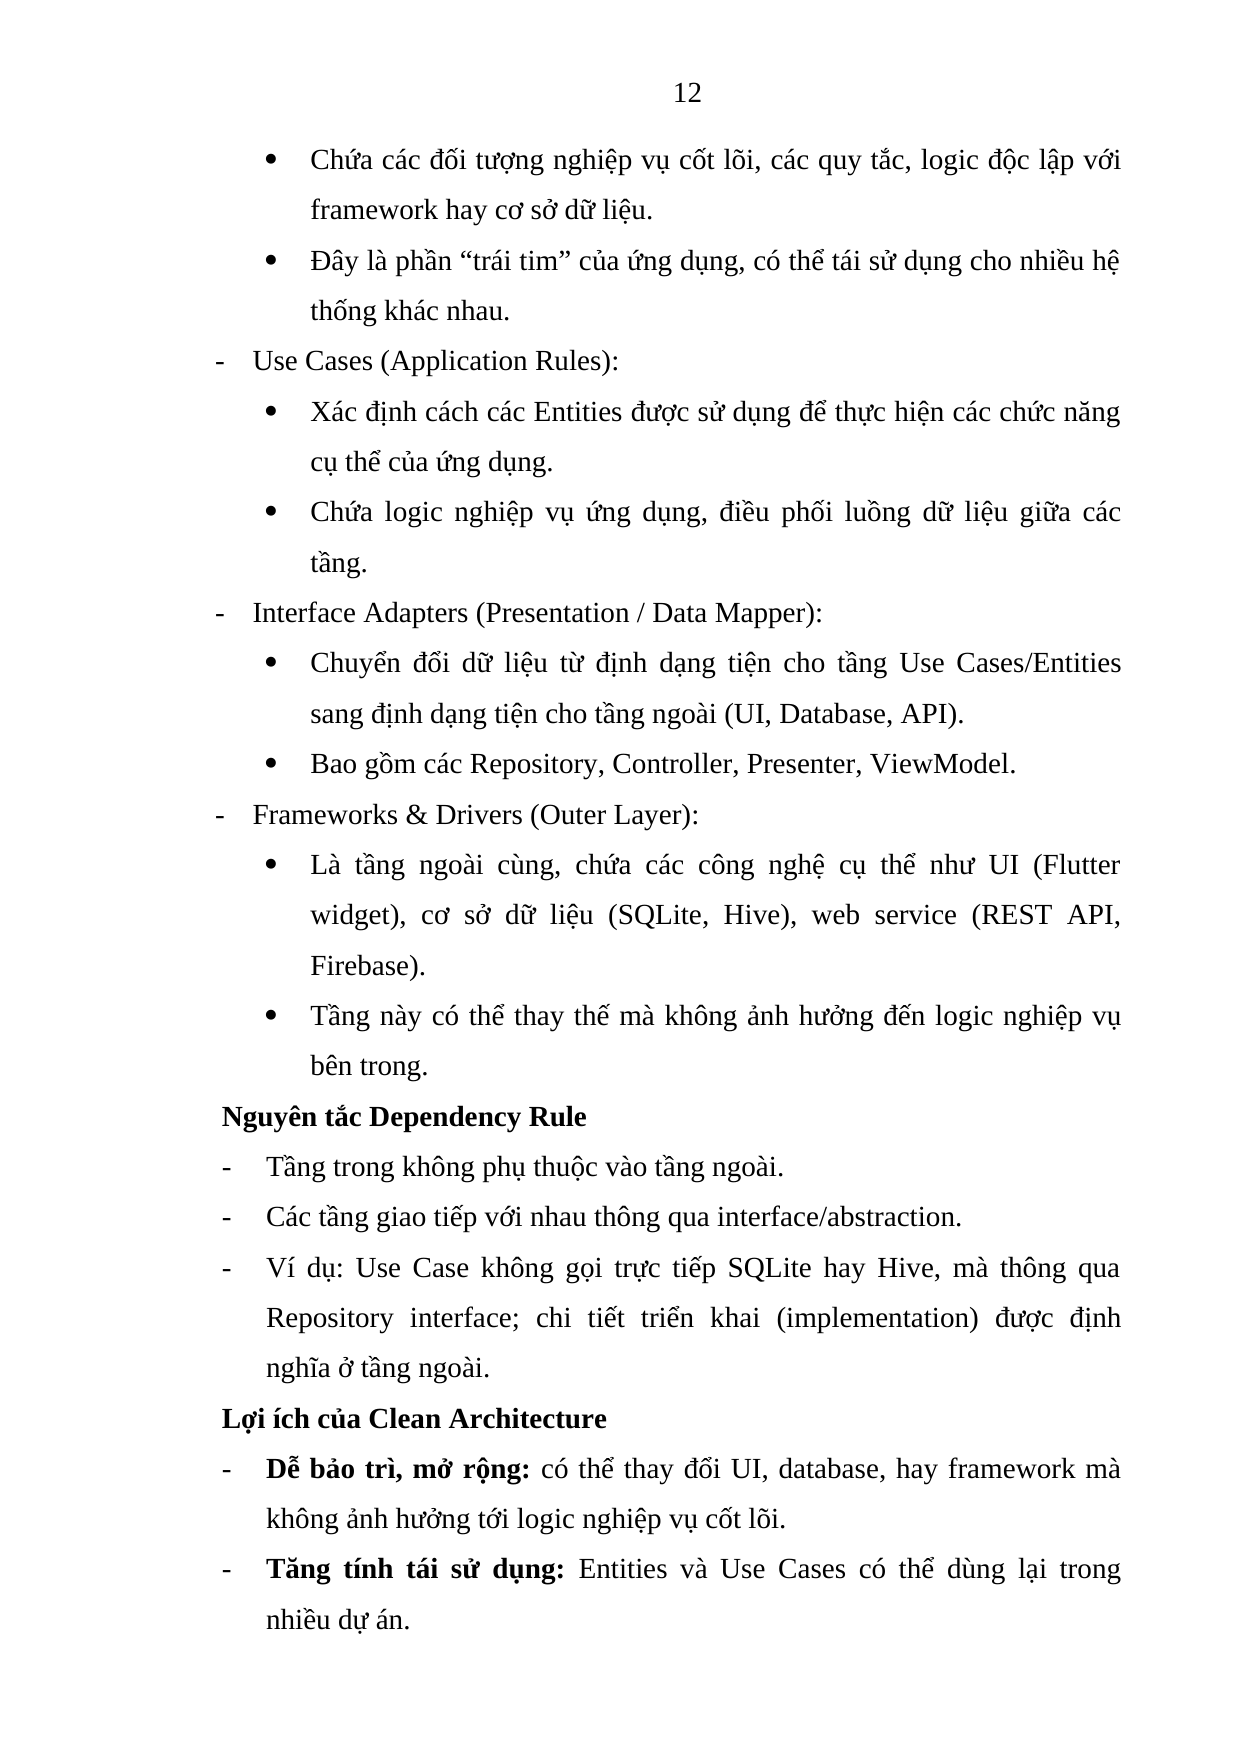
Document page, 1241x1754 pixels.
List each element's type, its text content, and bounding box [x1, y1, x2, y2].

list Chứa các đối tượng nghiệp vụ cốt lõi, các quy tắc, logic độc lập với framework hay cơ sở dữ liệu. [266, 142, 1122, 226]
list Chứa logic nghiệp vụ ứng dụng, điều phối luồng dữ liệu giữa các tầng. [266, 494, 1122, 578]
list Các tầng giao tiếp với nhau thông qua interface/abstraction. [222, 1199, 1122, 1233]
list Chuyển đổi dữ liệu từ định dạng tiện cho tầng Use Cases/Entities sang định dạng tiện cho tầng ngoài (UI, Database, API). [266, 646, 1122, 729]
list Xác định cách các Entities được sử dụng để thực hiện các chức năng cụ thể của ứng dụng. [266, 394, 1122, 478]
list Dễ bảo trì, mở rộng: có thể thay đổi UI, database, hay framework mà không ảnh hưởng tới logic nghiệp vụ cốt lõi. [222, 1451, 1122, 1535]
list Tầng này có thể thay thế mà không ảnh hưởng đến logic nghiệp vụ bên trong. [266, 998, 1122, 1082]
list Tăng tính tái sử dụng: Entities và Use Cases có thể dùng lại trong nhiều dự án. [222, 1552, 1122, 1636]
list Use Cases (Application Rules): [215, 343, 1122, 377]
text Lợi ích của Clean Architecture [177, 1401, 1122, 1434]
list Interface Adapters (Presentation / Data Mapper): [215, 595, 1122, 629]
list Frameworks & Drivers (Outer Layer): [215, 797, 1122, 830]
list Bao gồm các Repository, Controller, Presenter, ViewModel. [266, 746, 1122, 780]
list Ví dụ: Use Case không gọi trực tiếp SQLite hay Hive, mà thông qua Repository interface; chi tiết triển khai (implementation) được định nghĩa ở tầng ngoài. [222, 1250, 1122, 1384]
list Tầng trong không phụ thuộc vào tầng ngoài. [222, 1149, 1122, 1183]
text Nguyên tắc Dependency Rule [177, 1099, 1122, 1132]
list Là tầng ngoài cùng, chứa các công nghệ cụ thể như UI (Flutter widget), cơ sở dữ liệu (SQLite, Hive), web service (REST API, Firebase). [266, 847, 1122, 981]
list Đây là phần “trái tim” của ứng dụng, có thể tái sử dụng cho nhiều hệ thống khác nhau. [266, 243, 1122, 327]
